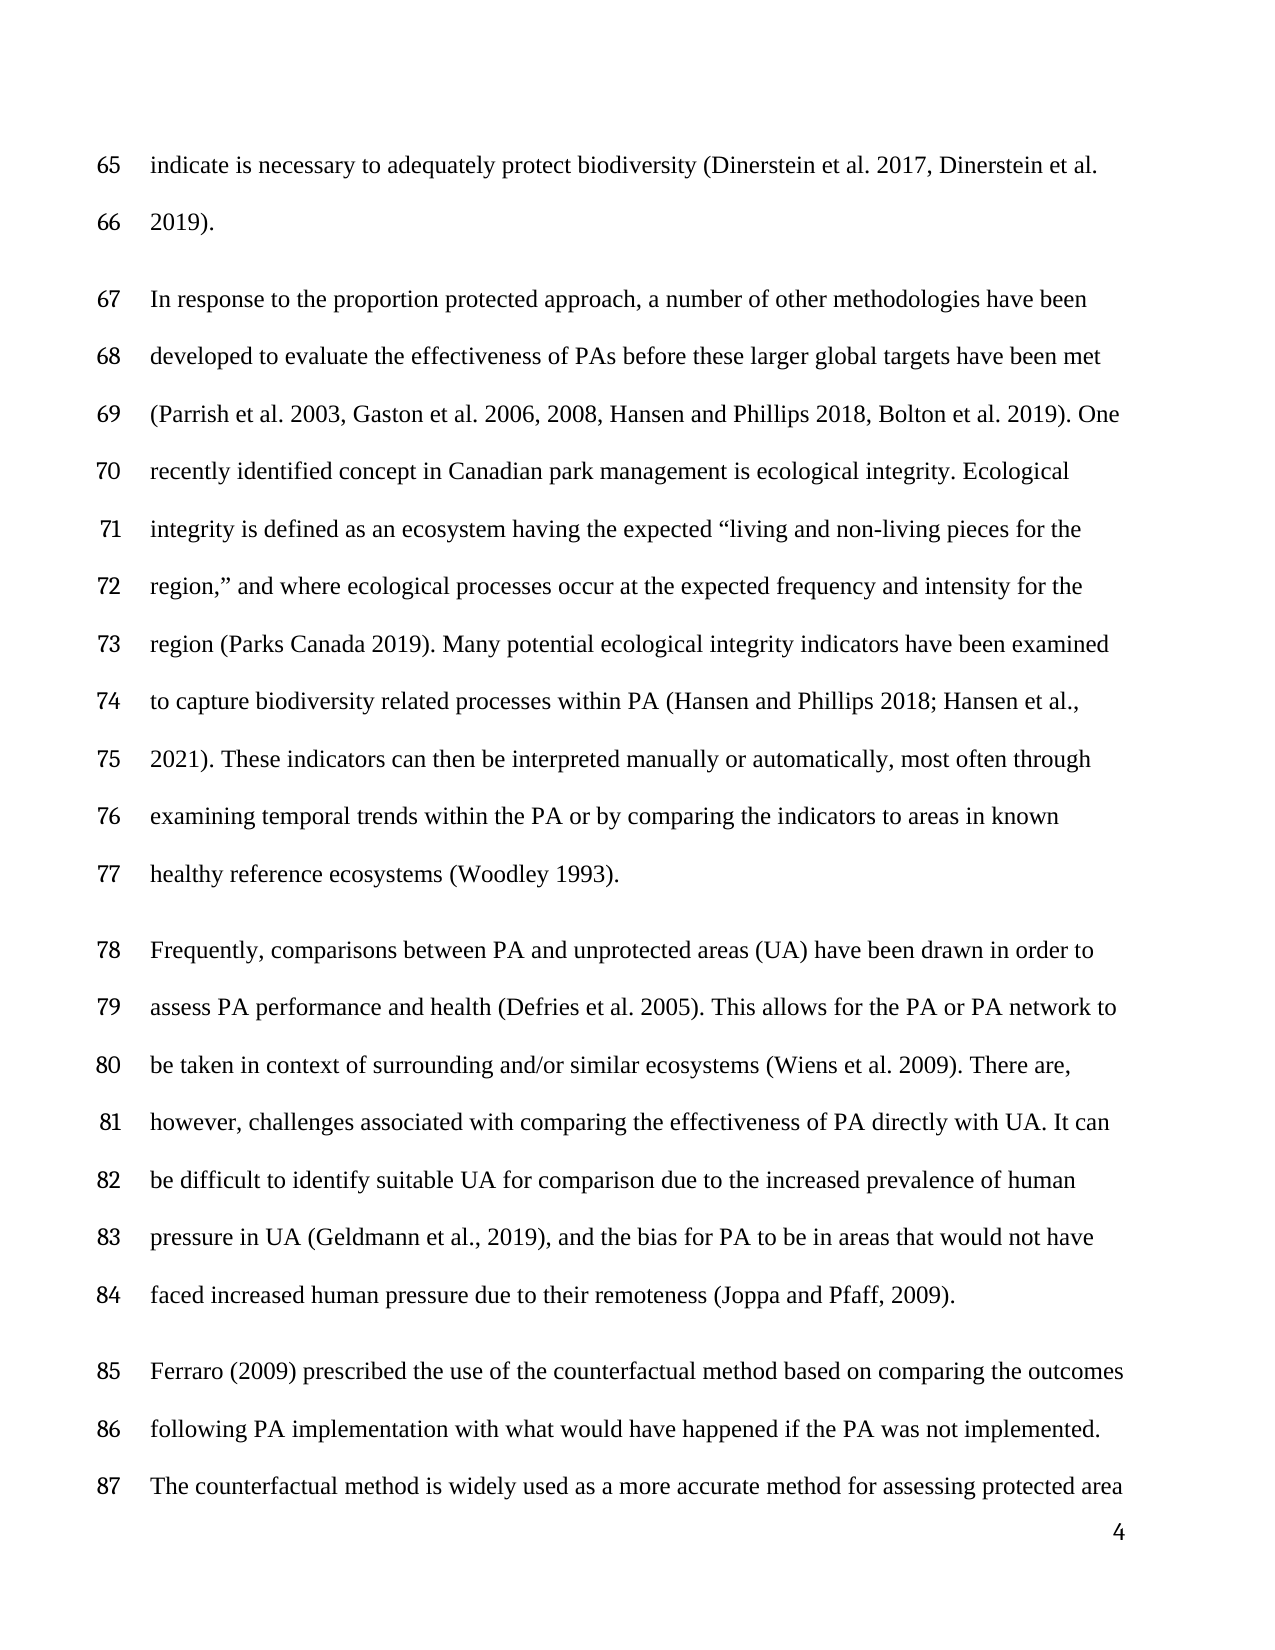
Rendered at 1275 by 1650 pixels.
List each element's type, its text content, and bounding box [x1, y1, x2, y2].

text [150, 1356, 1125, 1500]
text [150, 150, 1125, 236]
text In response to the proportion protected approach, a number of other methodologies have been developed to evaluate the effectiveness of PAs before these larger global targets have been met (Parrish et al. 2003, Gaston et al. 2006, 2008, Hansen and Phillips 2018, Bolton et al. 2019). One recently identified concept in Canadian park management is ecological integrity. Ecological integrity is defined as an ecosystem having the expected “living and non-living pieces for the region,” and where ecological processes occur at the expected frequency and intensity for the region (Parks Canada 2019). Many potential ecological integrity indicators have been examined to capture biodiversity related processes within PA (Hansen and Phillips 2018; Hansen et al., 2021). These indicators can then be interpreted manually or automatically, most often through examining temporal trends within the PA or by comparing the indicators to areas in known healthy reference ecosystems (Woodley 1993). [150, 284, 1125, 887]
text Frequently, comparisons between PA and unprotected areas (UA) have been drawn in order to assess PA performance and health (Defries et al. 2005). This allows for the PA or PA network to be taken in context of surrounding and/or similar ecosystems (Wiens et al. 2009). There are, however, challenges associated with comparing the effectiveness of PA directly with UA. It can be difficult to identify suitable UA for comparison due to the increased prevalence of human pressure in UA (Geldmann et al., 2019), and the bias for PA to be in areas that would not have faced increased human pressure due to their remoteness (Joppa and Pfaff, 2009). [150, 935, 1125, 1309]
